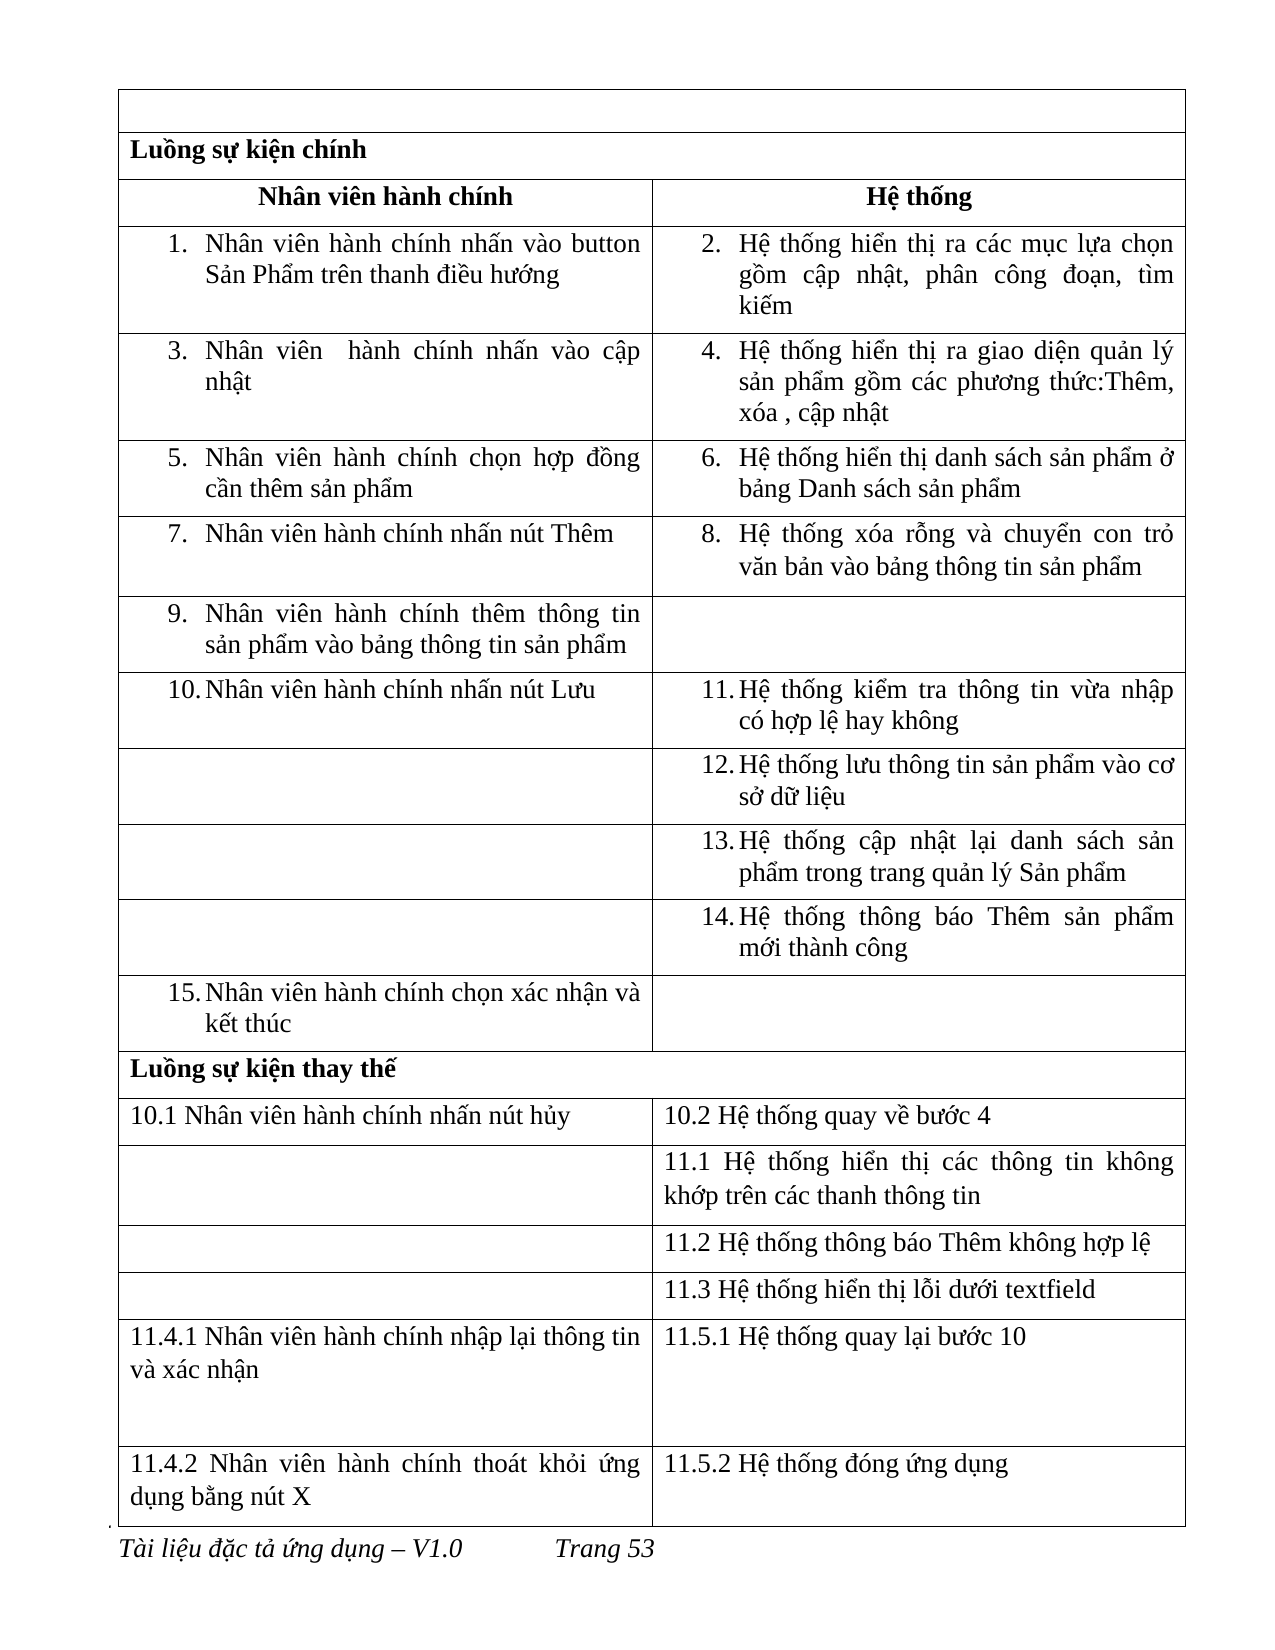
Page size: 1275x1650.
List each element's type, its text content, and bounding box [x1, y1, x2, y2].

table_cell 11.2 Hệ thống thông báo Thêm không hợp lệ [653, 1226, 1185, 1272]
table_cell 11.5.1 Hệ thống quay lại bước 10 [653, 1320, 1185, 1446]
table_cell 10.1 Nhân viên hành chính nhấn nút hủy [119, 1099, 652, 1144]
table_cell Nhân viên hành chính nhấn vào button Sản Phẩm trên thanh điều hướng [119, 227, 652, 333]
table_cell 10.2 Hệ thống quay về bước 4 [653, 1099, 1185, 1144]
table_cell 11.5.2 Hệ thống đóng ứng dụng [653, 1447, 1185, 1526]
table_cell Nhân viên hành chính chọn xác nhận và kết thúc [119, 976, 652, 1051]
table_cell Nhân viên hành chính nhấn vào cập nhật [119, 334, 652, 440]
table_cell [119, 900, 652, 975]
table_cell [653, 597, 1185, 672]
table_cell Hệ thống hiển thị ra các mục lựa chọn gồm cập nhật, phân công đoạn, tìm kiếm [653, 227, 1185, 333]
table_cell Hệ thống [653, 180, 1185, 226]
table_cell Nhân viên hành chính nhấn nút Lưu [119, 673, 652, 748]
table_cell 11.1 Hệ thống hiển thị các thông tin không khớp trên các thanh thông tin [653, 1146, 1185, 1225]
table_cell Hệ thống thông báo Thêm sản phẩm mới thành công [653, 900, 1185, 975]
table_cell [119, 1146, 652, 1225]
table_cell Nhân viên hành chính chọn hợp đồng cần thêm sản phẩm [119, 441, 652, 516]
table_cell [119, 825, 652, 899]
table_cell Hệ thống hiển thị danh sách sản phẩm ở bảng Danh sách sản phẩm [653, 441, 1185, 516]
table_cell Luồng sự kiện chính [119, 133, 1185, 179]
table_cell 11.3 Hệ thống hiển thị lỗi dưới textfield [653, 1273, 1185, 1319]
table_cell Hệ thống kiểm tra thông tin vừa nhập có hợp lệ hay không [653, 673, 1185, 748]
table_cell Hệ thống cập nhật lại danh sách sản phẩm trong trang quản lý Sản phẩm [653, 825, 1185, 899]
table_cell Hệ thống xóa rỗng và chuyển con trỏ văn bản vào bảng thông tin sản phẩm [653, 517, 1185, 596]
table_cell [119, 90, 1185, 132]
table_cell [119, 1273, 652, 1319]
table_cell Hệ thống lưu thông tin sản phẩm vào cơ sở dữ liệu [653, 749, 1185, 823]
table_cell [653, 976, 1185, 1051]
table_cell Nhân viên hành chính nhấn nút Thêm [119, 517, 652, 596]
table_cell Hệ thống hiển thị ra giao diện quản lý sản phẩm gồm các phương thức:Thêm, xóa , cập nhật [653, 334, 1185, 440]
table_cell 11.4.1 Nhân viên hành chính nhập lại thông tin và xác nhận [119, 1320, 652, 1446]
table_cell Luồng sự kiện thay thế [119, 1052, 1185, 1098]
table_cell [119, 1226, 652, 1272]
table_cell Nhân viên hành chính thêm thông tin sản phẩm vào bảng thông tin sản phẩm [119, 597, 652, 672]
table_cell Nhân viên hành chính [119, 180, 652, 226]
table_cell [119, 749, 652, 823]
table_cell 11.4.2 Nhân viên hành chính thoát khỏi ứng dụng bằng nút X [119, 1447, 652, 1526]
